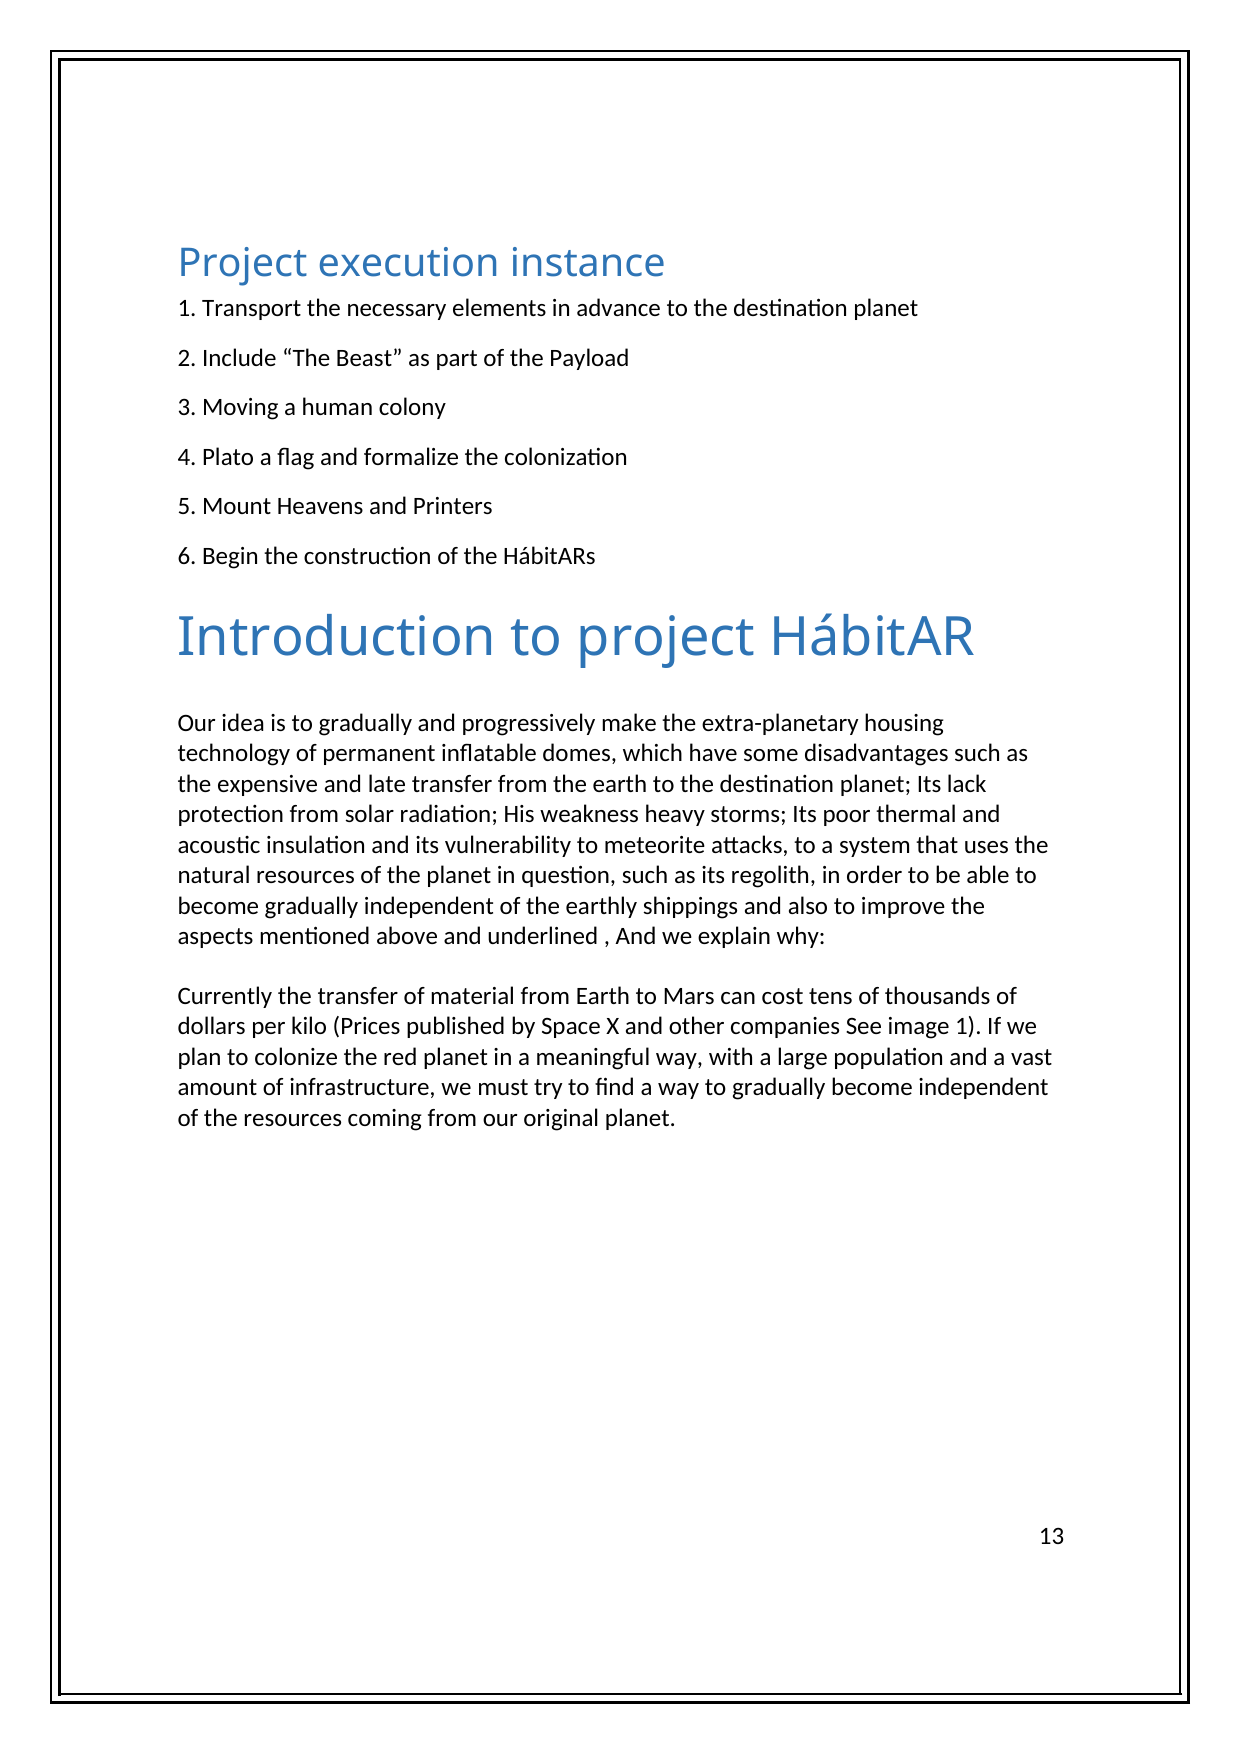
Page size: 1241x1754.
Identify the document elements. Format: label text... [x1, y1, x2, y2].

subtitle Project execution instance [177, 234, 1063, 288]
text 6. Begin the construction of the HábitARs [177, 540, 1063, 571]
text 4. Plato a flag and formalize the colonization [177, 441, 1063, 471]
text 1. Transport the necessary elements in advance to the destination planet [177, 292, 1063, 323]
subtitle Introduction to project HábitAR [177, 598, 1063, 672]
text 5. Mount Heavens and Printers [177, 490, 1063, 521]
text 3. Moving a human colony [177, 391, 1063, 422]
text Currently the transfer of material from Earth to Mars can cost tens of thousands of dollars per kilo (Prices published by Space X and other companies See image 1). If we plan to colonize the red planet in a meaningful way, with a large population and a vast amount of infrastructure, we must try to find a way to gradually become independent of the resources coming from our original planet. [177, 980, 1063, 1133]
text 2. Include “The Beast” as part of the Payload [177, 342, 1063, 372]
text Our idea is to gradually and progressively make the extra-planetary housing technology of permanent inflatable domes, which have some disadvantages such as the expensive and late transfer from the earth to the destination planet; Its lack protection from solar radiation; His weakness heavy storms; Its poor thermal and acoustic insulation and its vulnerability to meteorite attacks, to a system that uses the natural resources of the planet in question, such as its regolith, in order to be able to become gradually independent of the earthly shippings and also to improve the aspects mentioned above and underlined , And we explain why: [177, 707, 1063, 951]
